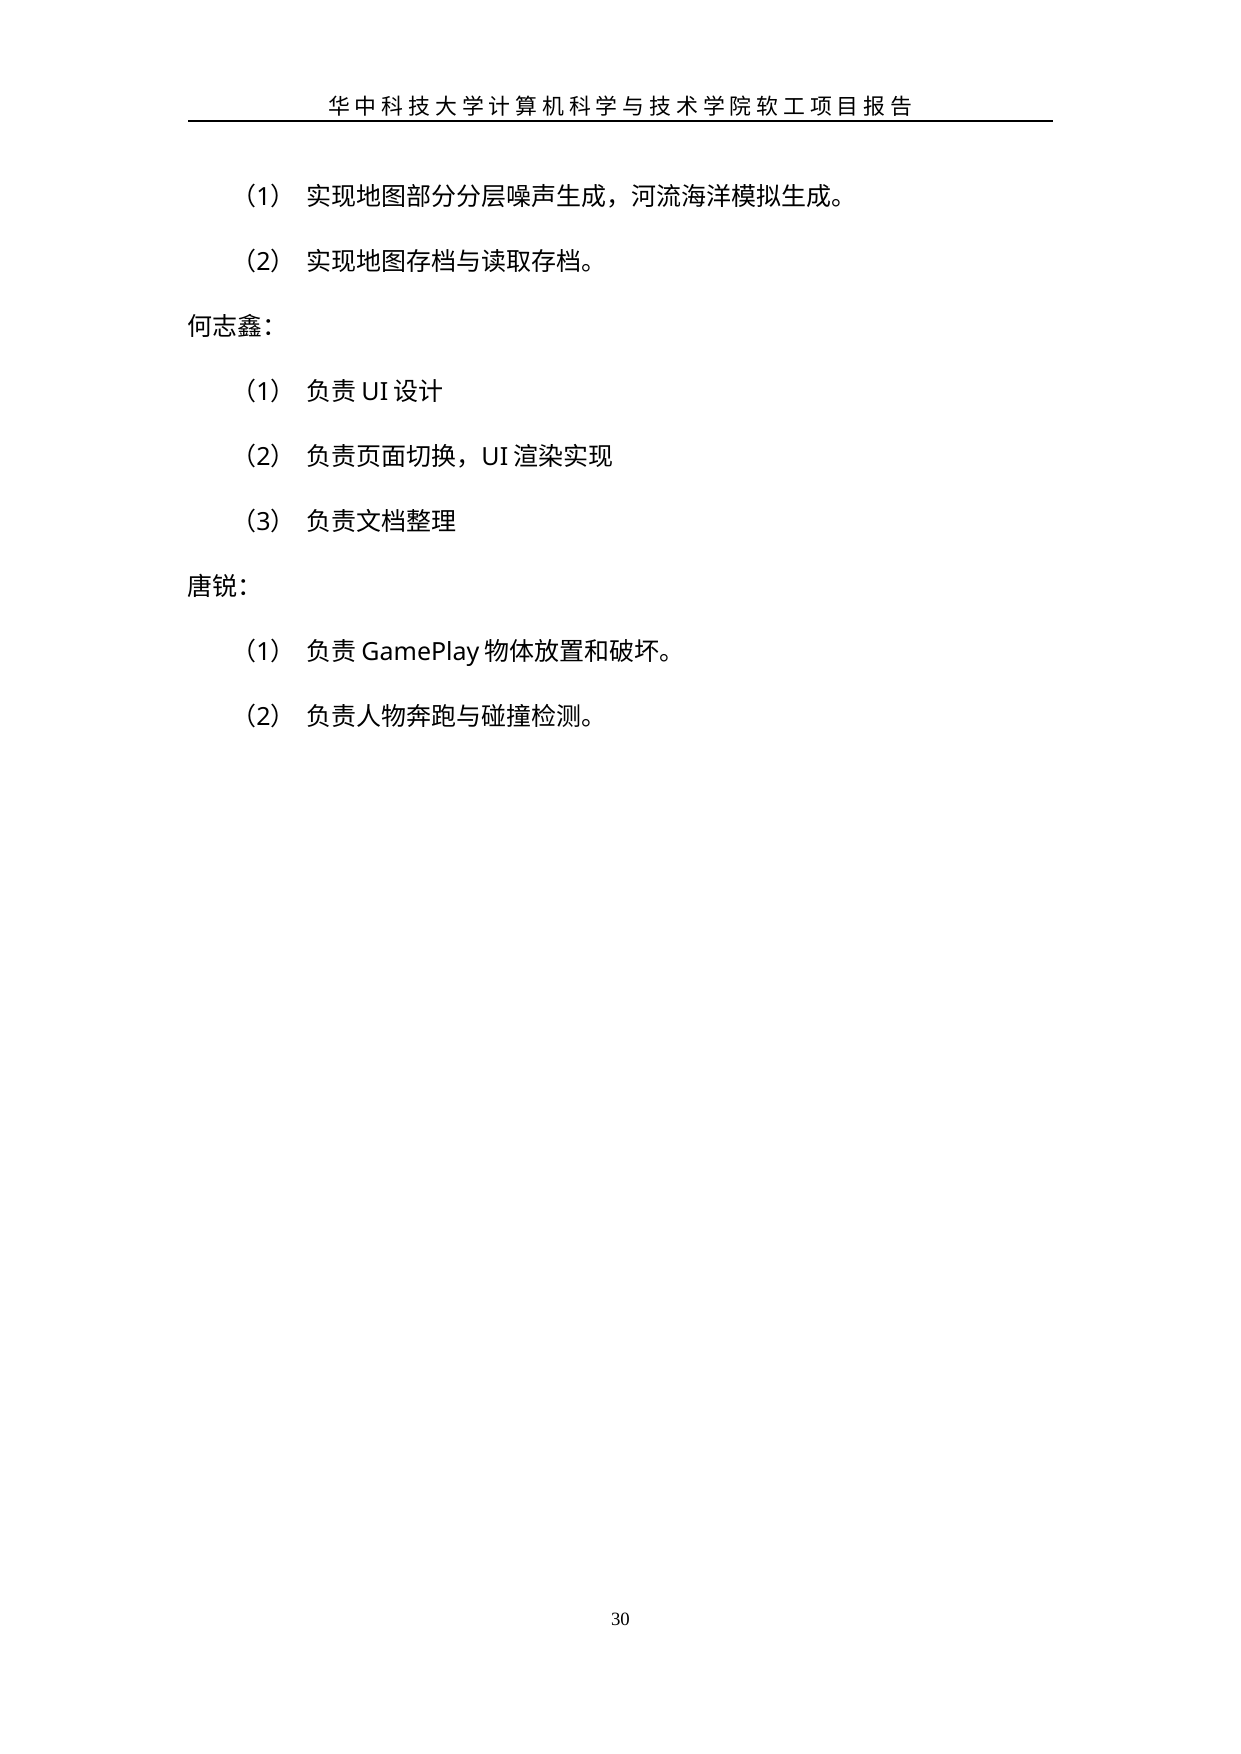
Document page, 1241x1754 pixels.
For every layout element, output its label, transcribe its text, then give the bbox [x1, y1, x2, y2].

text 唐锐： [187, 552, 1053, 617]
list 负责人物奔跑与碰撞检测。 [231, 682, 1053, 747]
text 何志鑫： [187, 292, 1053, 357]
list 负责页面切换，UI渲染实现 [231, 422, 1053, 487]
list 负责文档整理 [231, 487, 1053, 552]
list 实现地图存档与读取存档。 [231, 227, 1053, 292]
list 负责GamePlay物体放置和破坏。 [231, 617, 1053, 682]
list 负责UI设计 [231, 357, 1053, 422]
list 实现地图部分分层噪声生成，河流海洋模拟生成。 [231, 162, 1053, 227]
